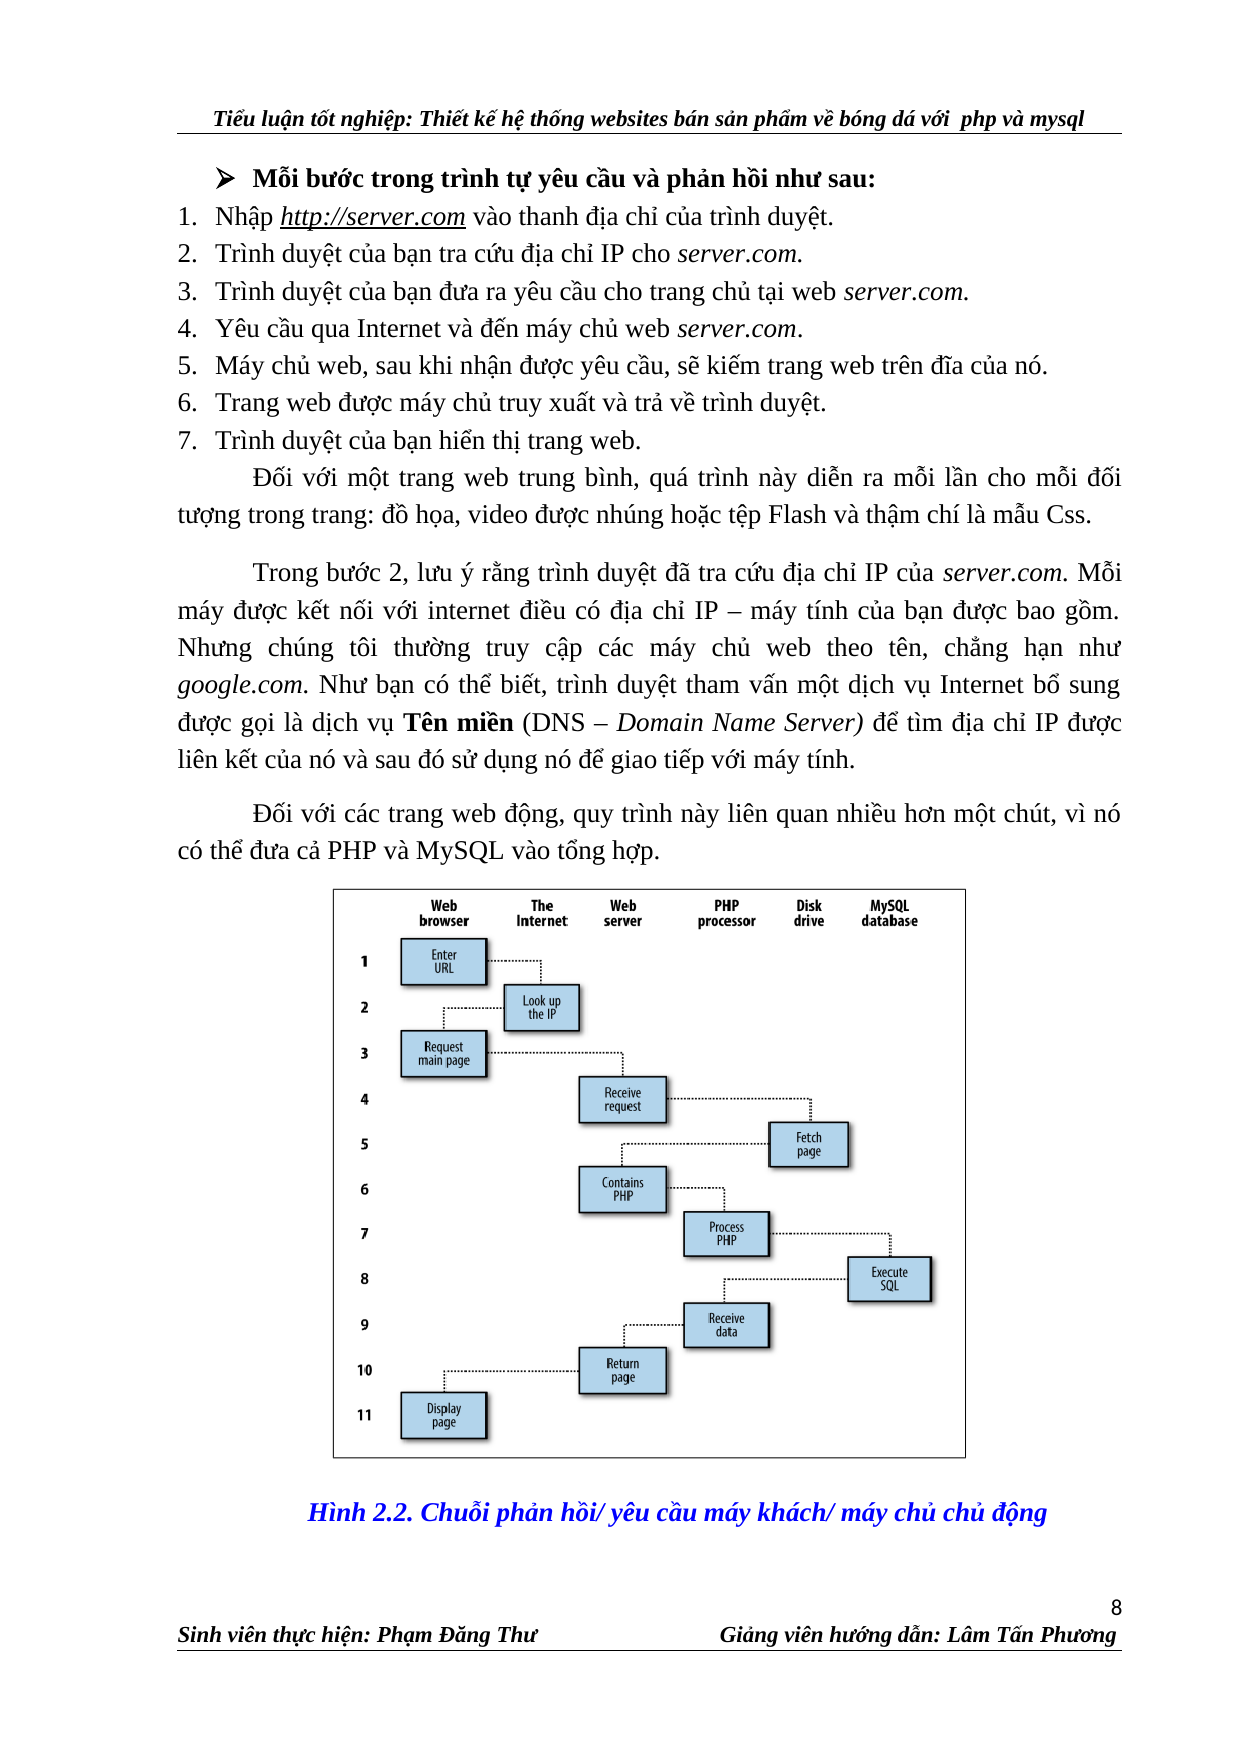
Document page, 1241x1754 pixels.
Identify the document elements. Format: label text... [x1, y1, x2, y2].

list Mỗi bước trong trình tự yêu cầu và phản hồi như sau: [177, 162, 1017, 194]
list Yêu cầu qua Internet và đến máy chủ web server.com. [177, 312, 1123, 343]
list Đối với một trang web trung bình, quá trình này diễn ra mỗi lần cho mỗi đối tượng trong trang: đồ họa, video được nhúng hoặc tệp Flash và thậm chí là mẫu Css. [177, 461, 1123, 529]
list Nhập http://server.com vào thanh địa chỉ của trình duyệt. [177, 200, 1123, 231]
text Trong bước 2, lưu ý rằng trình duyệt đã tra cứu địa chỉ IP của server.com. Mỗi máy được kết nối với internet điều có địa chỉ IP – máy tính của bạn được bao gồm. Nhưng chúng tôi thường truy cập các máy chủ web theo tên, chẳng hạn như google.com. Như bạn có thể biết, trình duyệt tham vấn một dịch vụ Internet bổ sung được gọi là dịch vụ Tên miền (DNS – Domain Name Server) để tìm địa chỉ IP được liên kết của nó và sau đó sử dụng nó để giao tiếp với máy tính. [177, 556, 1122, 774]
text Đối với các trang web động, quy trình này liên quan nhiều hơn một chút, vì nó có thể đưa cả PHP và MySQL vào tổng hợp. [177, 797, 1122, 865]
list Trình duyệt của bạn đưa ra yêu cầu cho trang chủ tại web server.com. [177, 274, 1123, 306]
list Trình duyệt của bạn tra cứu địa chỉ IP cho server.com. [177, 237, 1123, 268]
list Trình duyệt của bạn hiển thị trang web. [177, 424, 1123, 455]
list Máy chủ web, sau khi nhận được yêu cầu, sẽ kiếm trang web trên đĩa của nó. [177, 349, 1123, 380]
text Hình 2.2. Chuỗi phản hồi/ yêu cầu máy khách/ máy chủ chủ động [177, 1496, 1122, 1527]
list Trang web được máy chủ truy xuất và trả về trình duyệt. [177, 386, 1123, 418]
picture [329, 888, 972, 1461]
